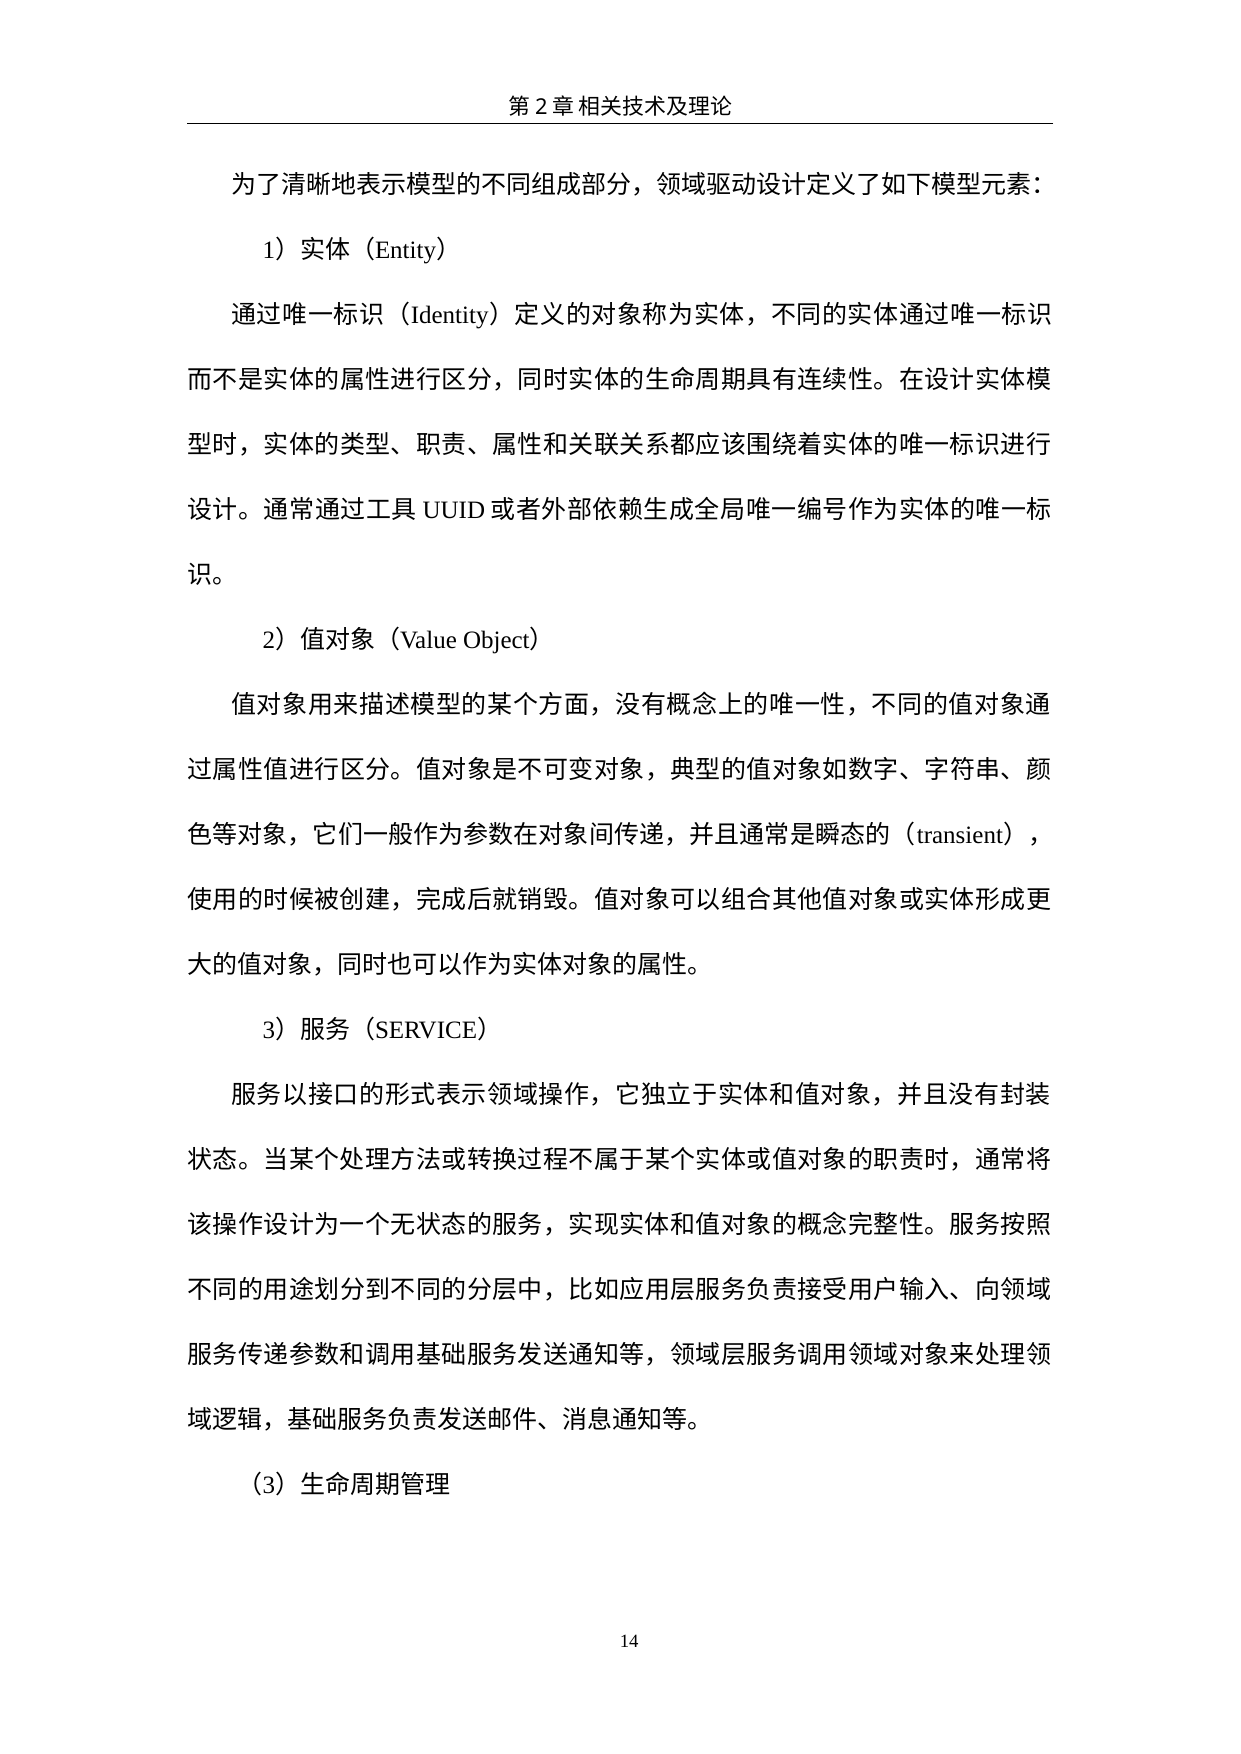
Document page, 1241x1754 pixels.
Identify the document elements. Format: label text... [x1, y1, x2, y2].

list 服务以接口的形式表示领域操作，它独立于实体和值对象，并且没有封装状态。当某个处理方法或转换过程不属于某个实体或值对象的职责时，通常将该操作设计为一个无状态的服务，实现实体和值对象的概念完整性。服务按照不同的用途划分到不同的分层中，比如应用层服务负责接受用户输入、向领域服务传递参数和调用基础服务发送通知等，领域层服务调用领域对象来处理领域逻辑，基础服务负责发送邮件、消息通知等。 [187, 1060, 1053, 1450]
list 通过唯一标识（Identity）定义的对象称为实体，不同的实体通过唯一标识而不是实体的属性进行区分，同时实体的生命周期具有连续性。在设计实体模型时，实体的类型、职责、属性和关联关系都应该围绕着实体的唯一标识进行设计。通常通过工具UUID或者外部依赖生成全局唯一编号作为实体的唯一标识。 [187, 280, 1053, 605]
list 2）值对象（Value Object） [187, 605, 1053, 670]
list （3）生命周期管理 [187, 1450, 1053, 1515]
list 3）服务（SERVICE） [187, 995, 1053, 1060]
list 1）实体（Entity） [187, 215, 1053, 280]
list 值对象用来描述模型的某个方面，没有概念上的唯一性，不同的值对象通过属性值进行区分。值对象是不可变对象，典型的值对象如数字、字符串、颜色等对象，它们一般作为参数在对象间传递，并且通常是瞬态的（transient），使用的时候被创建，完成后就销毁。值对象可以组合其他值对象或实体形成更大的值对象，同时也可以作为实体对象的属性。 [187, 670, 1053, 995]
list 为了清晰地表示模型的不同组成部分，领域驱动设计定义了如下模型元素： [187, 150, 1053, 215]
